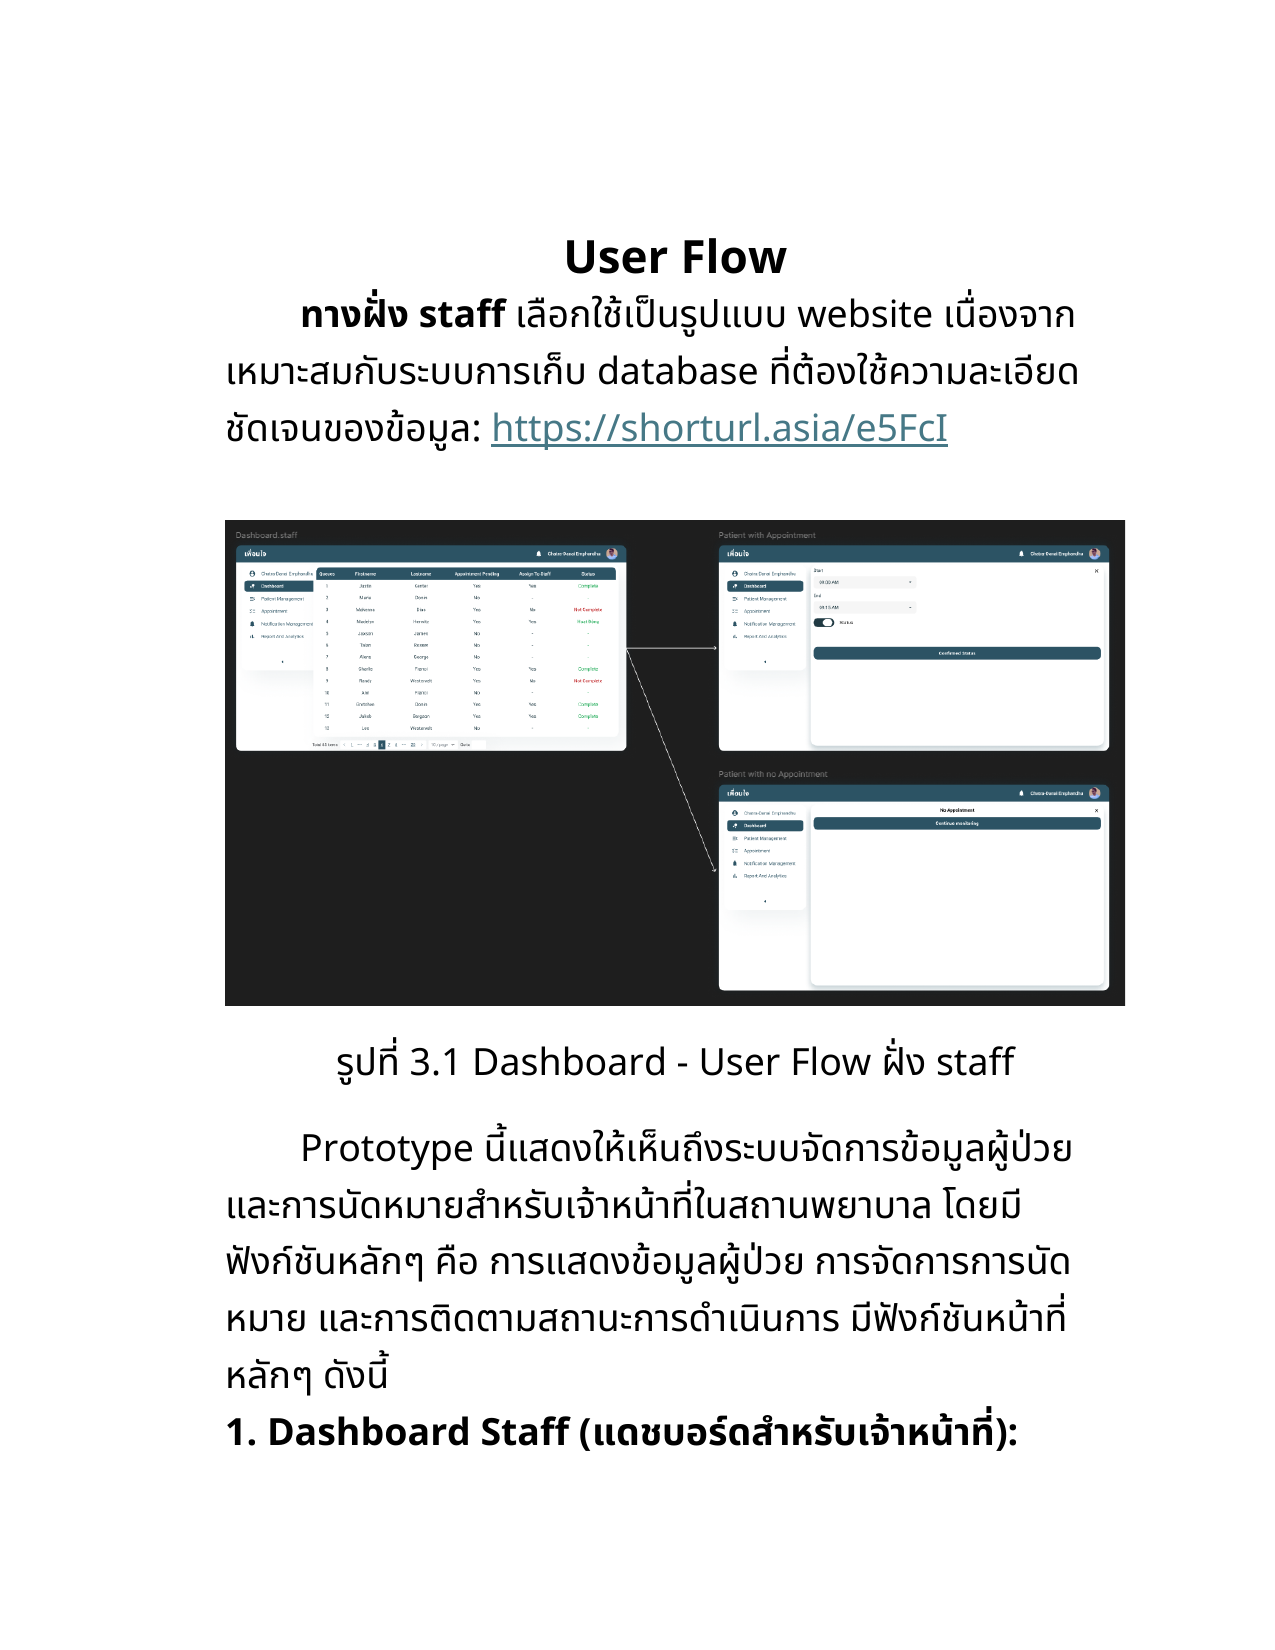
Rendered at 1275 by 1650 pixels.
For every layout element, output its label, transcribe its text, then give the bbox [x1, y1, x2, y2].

text User Flow [225, 225, 1125, 287]
text 1. Dashboard Staff (แดชบอร์ดสำหรับเจ้าหน้าที่): [225, 1405, 1125, 1462]
text รูปที่ 3.1 Dashboard - User Flow ฝั่ง staff [225, 1035, 1125, 1092]
text Prototype นี้แสดงให้เห็นถึงระบบจัดการข้อมูลผู้ป่วยและการนัดหมายสำหรับเจ้าหน้าที่ในสถานพยาบาล โดยมีฟังก์ชันหลักๆ คือ การแสดงข้อมูลผู้ป่วย การจัดการการนัดหมาย และการติดตามสถานะการดำเนินการ มีฟังก์ชันหน้าที่หลักๆ ดังนี้ [225, 1121, 1125, 1405]
text ทางฝั่ง staff เลือกใช้เป็นรูปแบบ website เนื่องจากเหมาะสมกับระบบการเก็บ database ที่ต้องใช้ความละเอียดชัดเจนของข้อมูล: https://shorturl.asia/e5FcI [225, 287, 1125, 458]
picture [225, 520, 1125, 1006]
